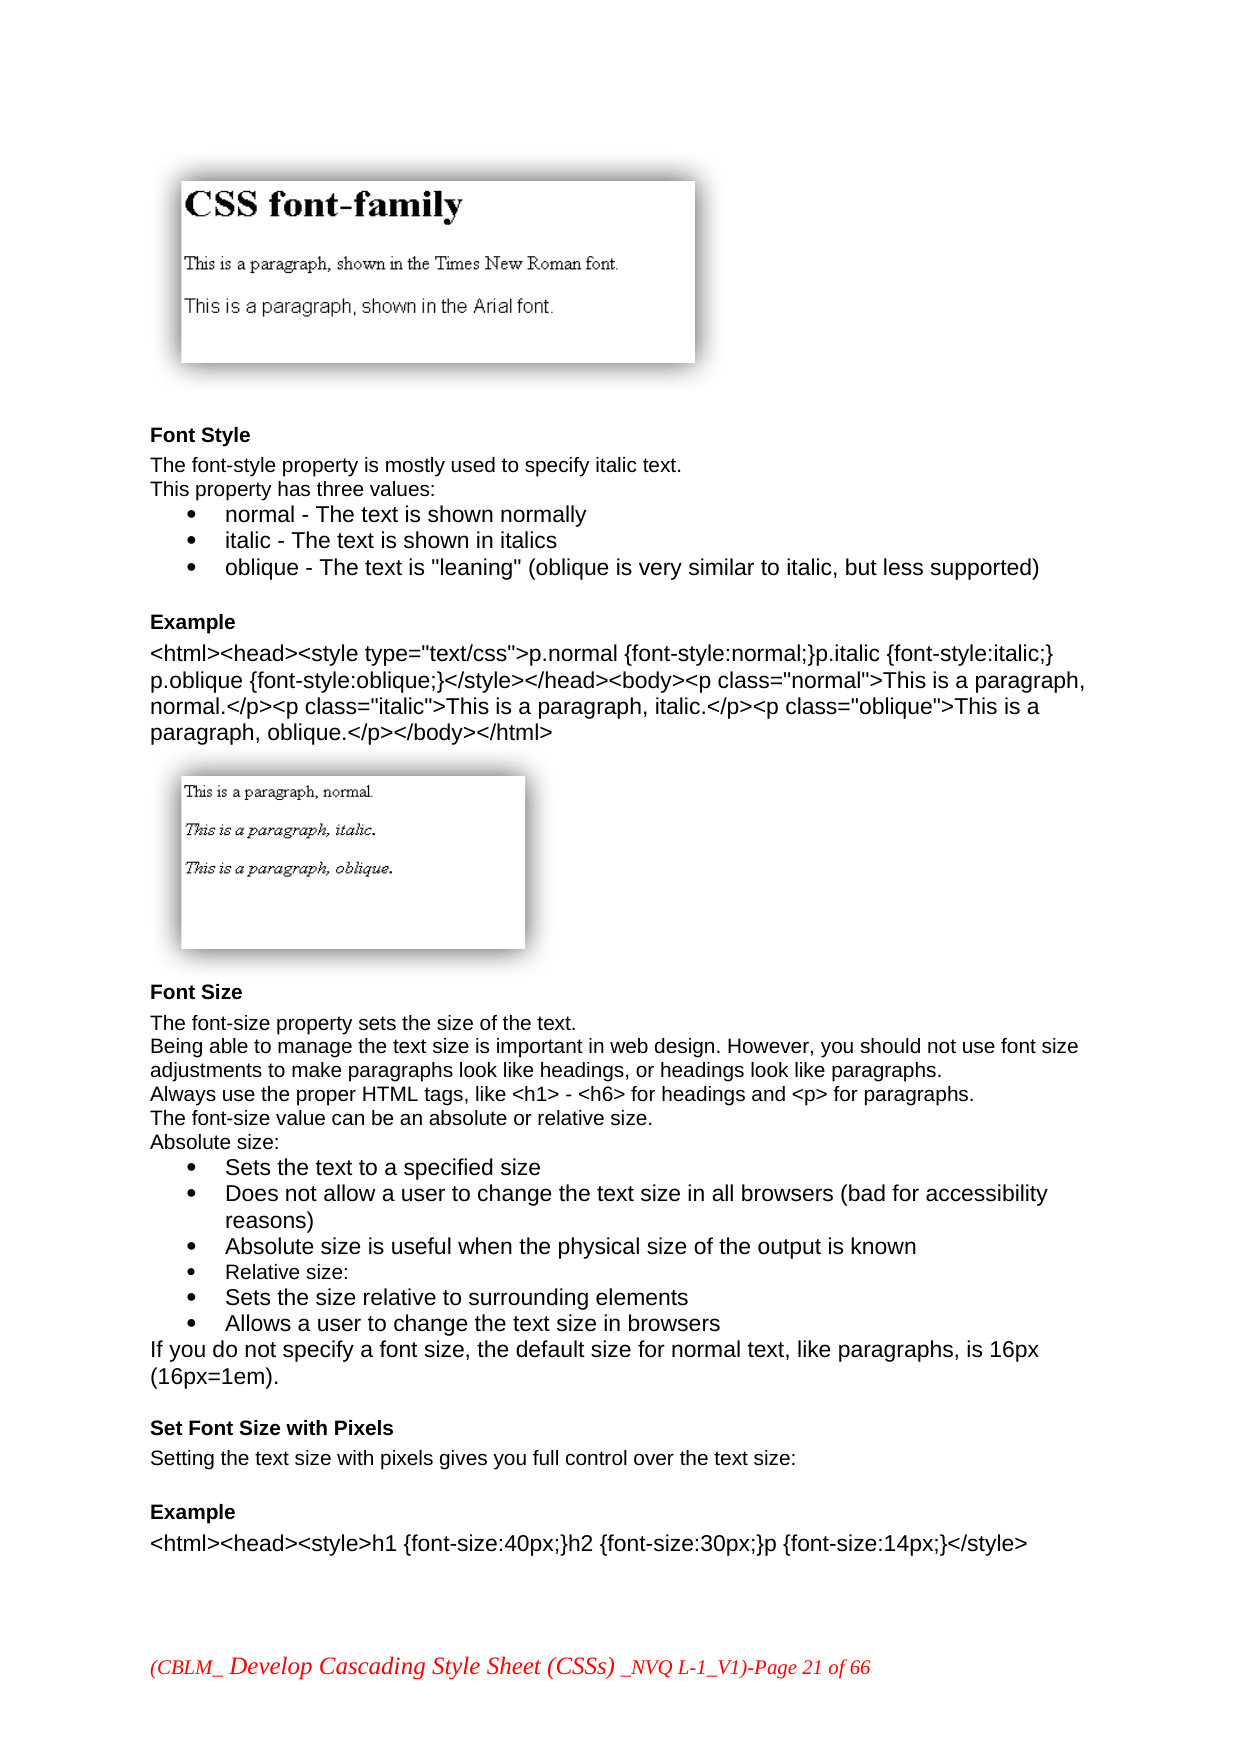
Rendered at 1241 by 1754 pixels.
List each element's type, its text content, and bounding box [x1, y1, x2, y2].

list Relative size: [187, 1259, 1116, 1283]
picture [181, 181, 695, 363]
text <html><head><style>h1 {font-size:40px;}h2 {font-size:30px;}p {font-size:14px;}</style> [150, 1530, 1116, 1556]
text If you do not specify a font size, the default size for normal text, like paragraphs, is 16px (16px=1em). [150, 1336, 1116, 1389]
list Does not allow a user to change the text size in all browsers (bad for accessibility reasons) [187, 1180, 1116, 1233]
text Always use the proper HTML tags, like <h1> - <h6> for headings and <p> for paragraphs. [150, 1082, 1116, 1106]
text The font-size property sets the size of the text. [150, 1010, 1116, 1034]
subtitle Font Size [150, 980, 1116, 1004]
text Absolute size: [150, 1130, 1116, 1154]
list Sets the size relative to surrounding elements [187, 1283, 1116, 1310]
list Sets the text to a specified size [187, 1154, 1116, 1180]
text The font-size value can be an absolute or relative size. [150, 1106, 1116, 1130]
list Allows a user to change the text size in browsers [187, 1310, 1116, 1336]
text Being able to manage the text size is important in web design. However, you should not use font size adjustments to make paragraphs look like headings, or headings look like paragraphs. [150, 1034, 1116, 1082]
picture [181, 776, 525, 949]
list normal - The text is shown normally [187, 501, 1116, 527]
text p.oblique {font-style:oblique;}</style></head><body><p class="normal">This is a paragraph, normal.</p><p class="italic">This is a paragraph, italic.</p><p class="oblique">This is a paragraph, oblique.</p></body></html> [150, 667, 1116, 746]
subtitle Set Font Size with Pixels [150, 1415, 1116, 1439]
list Absolute size is useful when the physical size of the output is known [187, 1233, 1116, 1259]
list oblique - The text is "leaning" (oblique is very similar to italic, but less supported) [187, 553, 1116, 580]
text This property has three values: [150, 477, 1116, 501]
text The font-style property is mostly used to specify italic text. [150, 453, 1116, 477]
subtitle Font Style [150, 423, 1116, 447]
subtitle Example [150, 610, 1116, 634]
text <html><head><style type="text/css">p.normal {font-style:normal;}p.italic {font-style:italic;} [150, 640, 1116, 667]
list italic - The text is shown in italics [187, 527, 1116, 553]
subtitle Example [150, 1500, 1116, 1524]
text Setting the text size with pixels gives you full control over the text size: [150, 1446, 1116, 1469]
